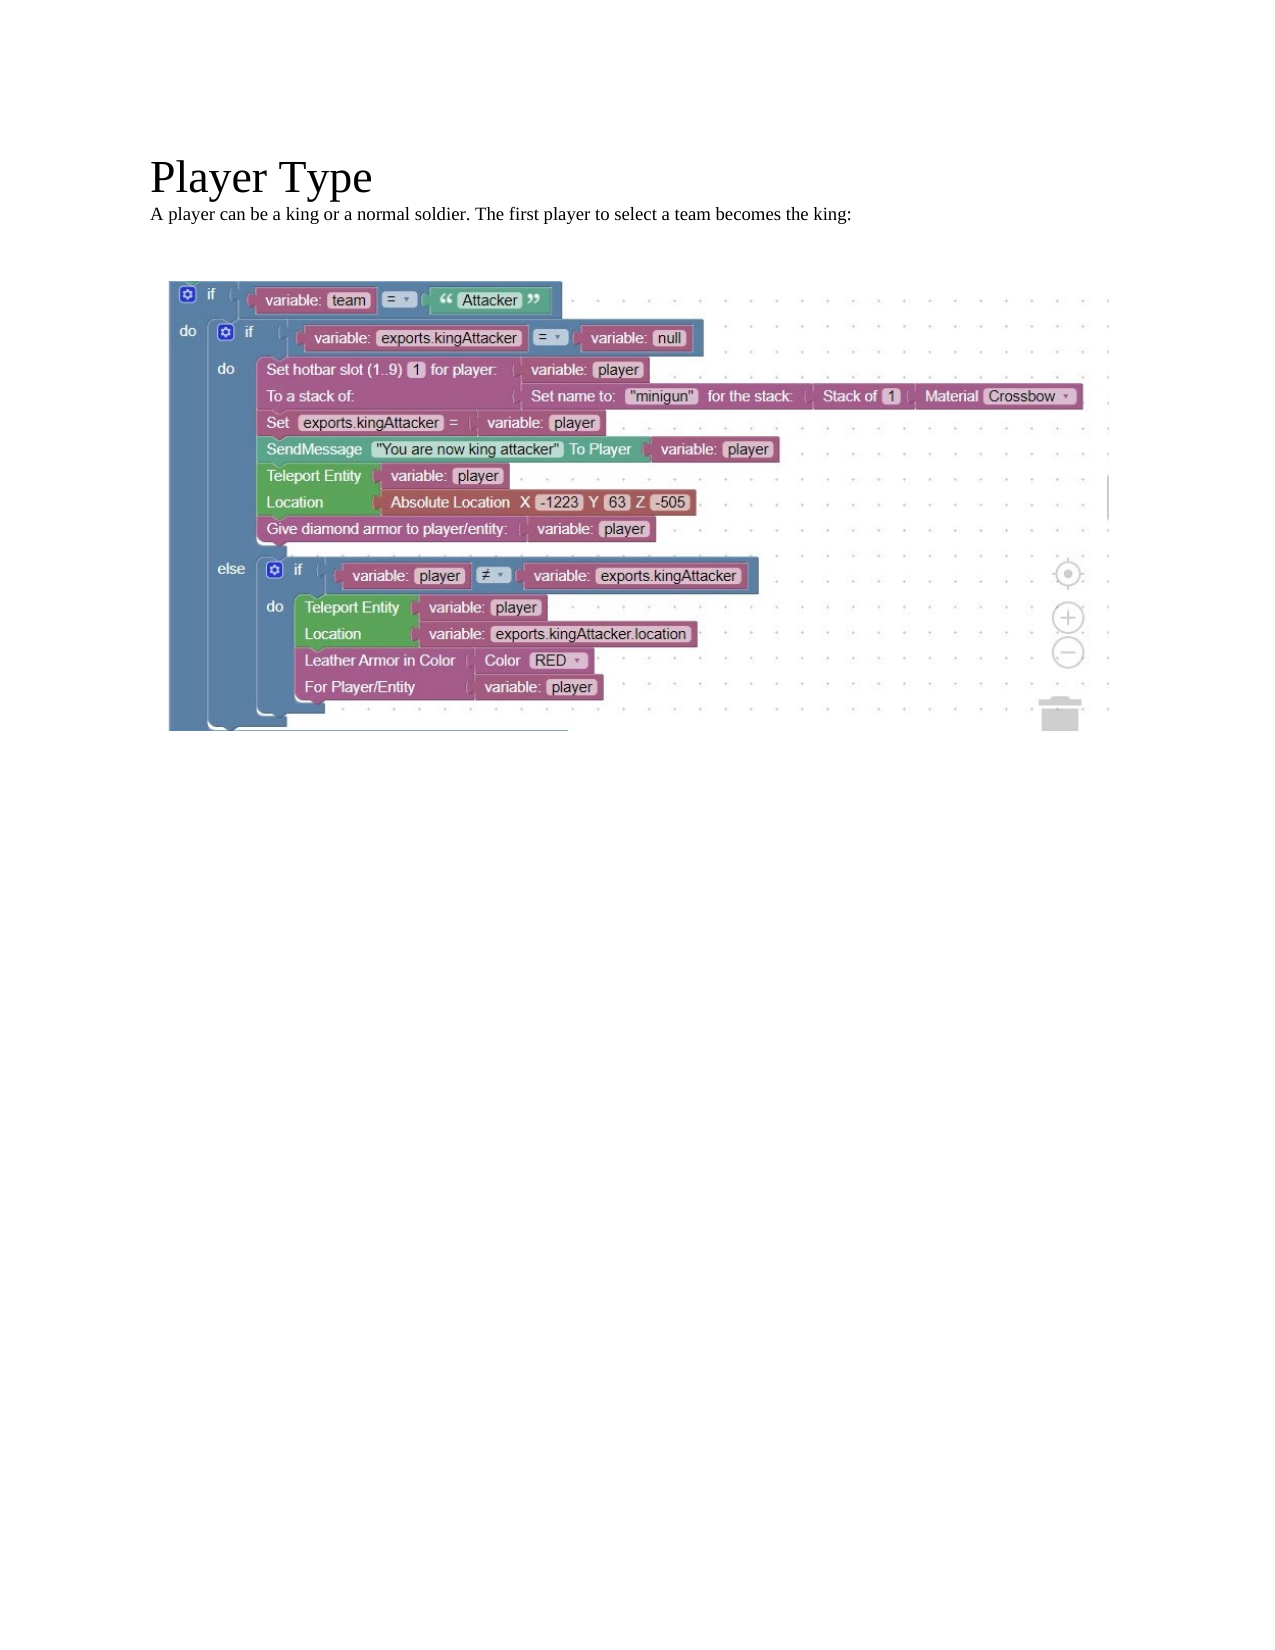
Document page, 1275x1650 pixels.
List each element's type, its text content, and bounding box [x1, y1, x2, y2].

text A player can be a king or a normal soldier. The first player to select a team becomes the king: [150, 203, 1125, 224]
picture [168, 281, 1109, 731]
text Player Type [150, 150, 1125, 203]
